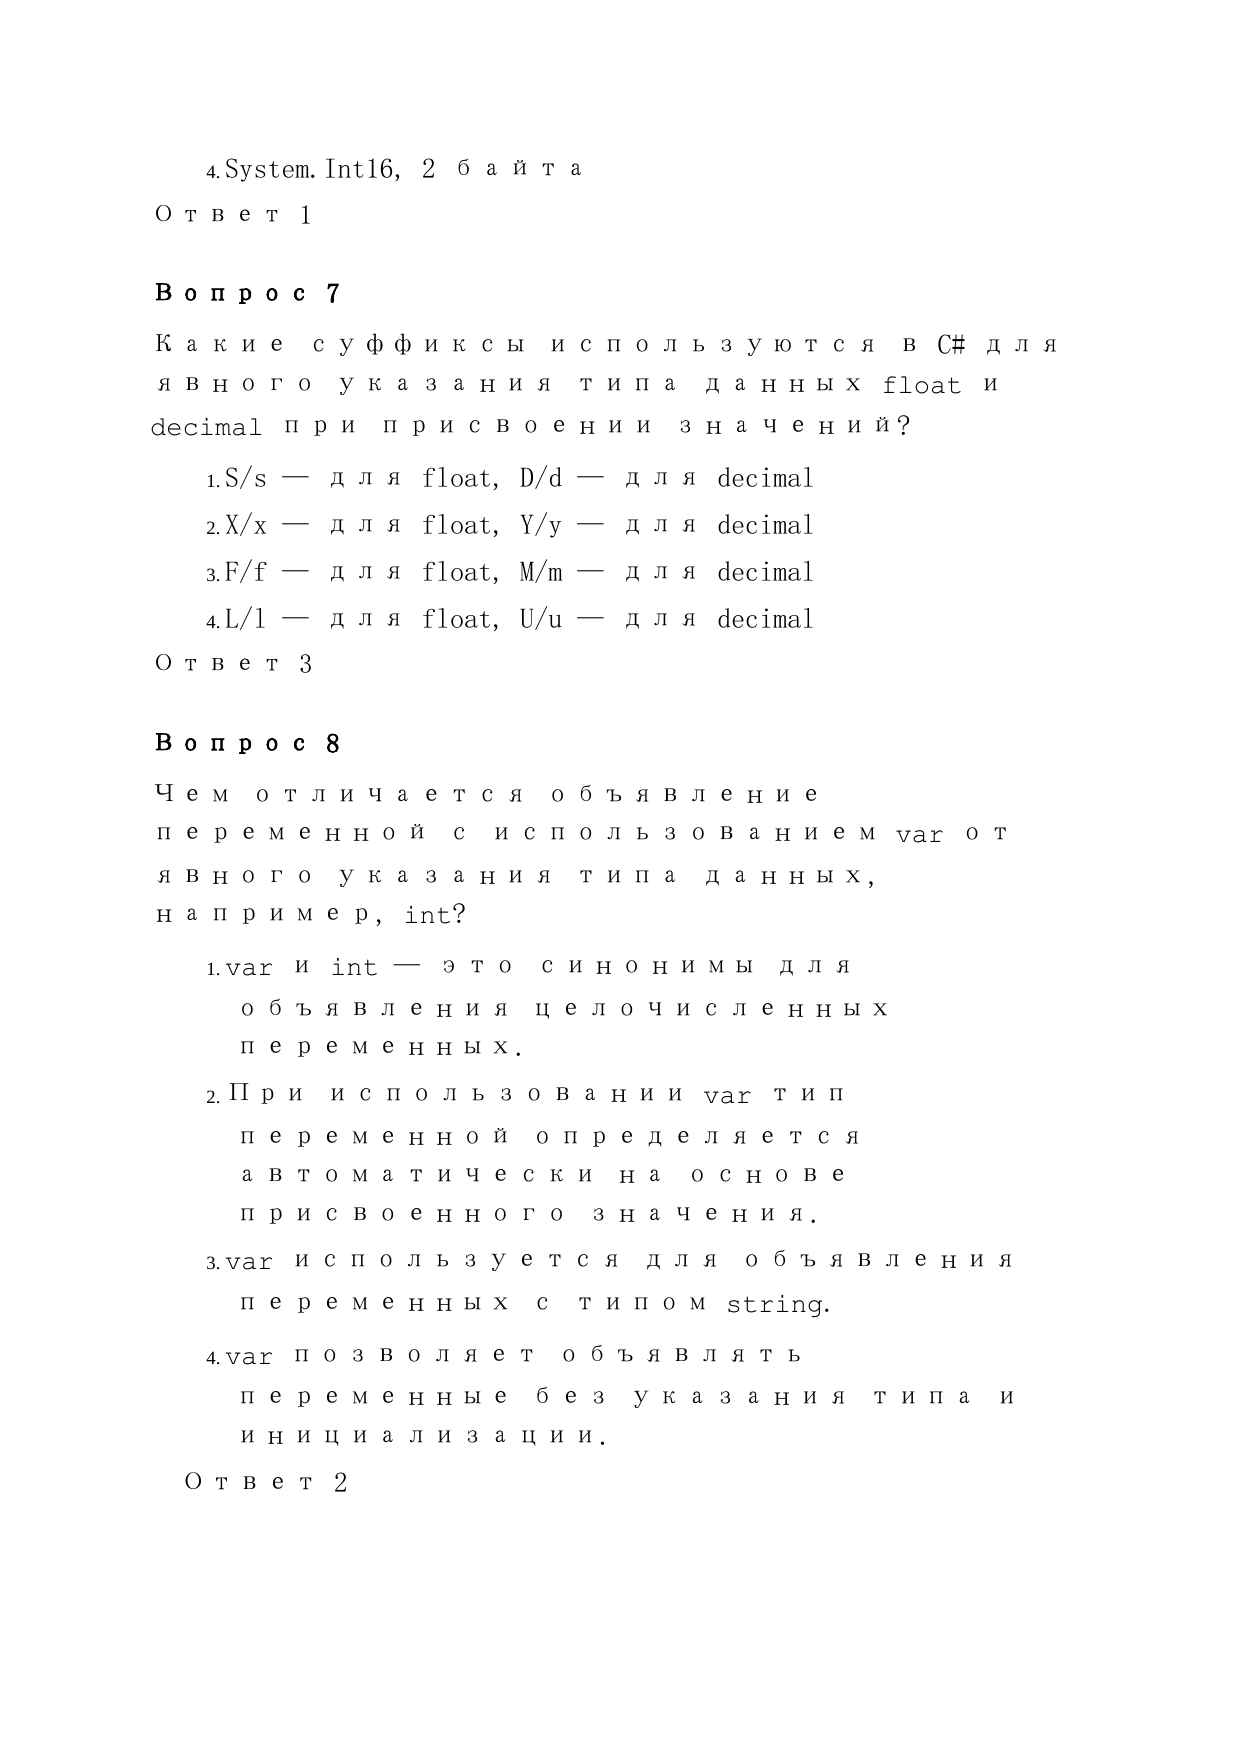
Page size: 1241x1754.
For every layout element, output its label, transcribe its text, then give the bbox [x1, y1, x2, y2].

text Ответ 3 [150, 647, 1090, 678]
text 2. X/x — для float, Y/y — для decimal [206, 506, 1090, 538]
text Ответ 2 [179, 1464, 1090, 1496]
text 4. L/l — для float, U/u — для decimal [206, 600, 1090, 632]
text 1. var и int — это синонимы для объявления целочисленных переменных. [206, 948, 1090, 1061]
text Какие суффиксы используются в C# для явного указания типа данных float и decimal при присвоении значений? [150, 326, 1090, 444]
text 3. var используется для объявления переменных с типом string. [206, 1242, 1090, 1321]
text Вопрос 8 [150, 725, 1090, 756]
text 3. F/f — для float, M/m — для decimal [206, 553, 1090, 585]
text 1. S/s — для float, D/d — для decimal [206, 459, 1090, 491]
text Вопрос 7 [150, 276, 1090, 306]
text 2. При использовании var тип переменной определяется автоматически на основе присвоенного значения. [206, 1075, 1090, 1227]
text 4. System.Int16, 2 байта [206, 150, 1090, 182]
text 4. var позволяет объявлять переменные без указания типа и инициализации. [206, 1336, 1090, 1449]
text Чем отличается объявление переменной с использованием var от явного указания типа данных, например, int? [150, 776, 1090, 932]
text Ответ 1 [150, 197, 1090, 228]
